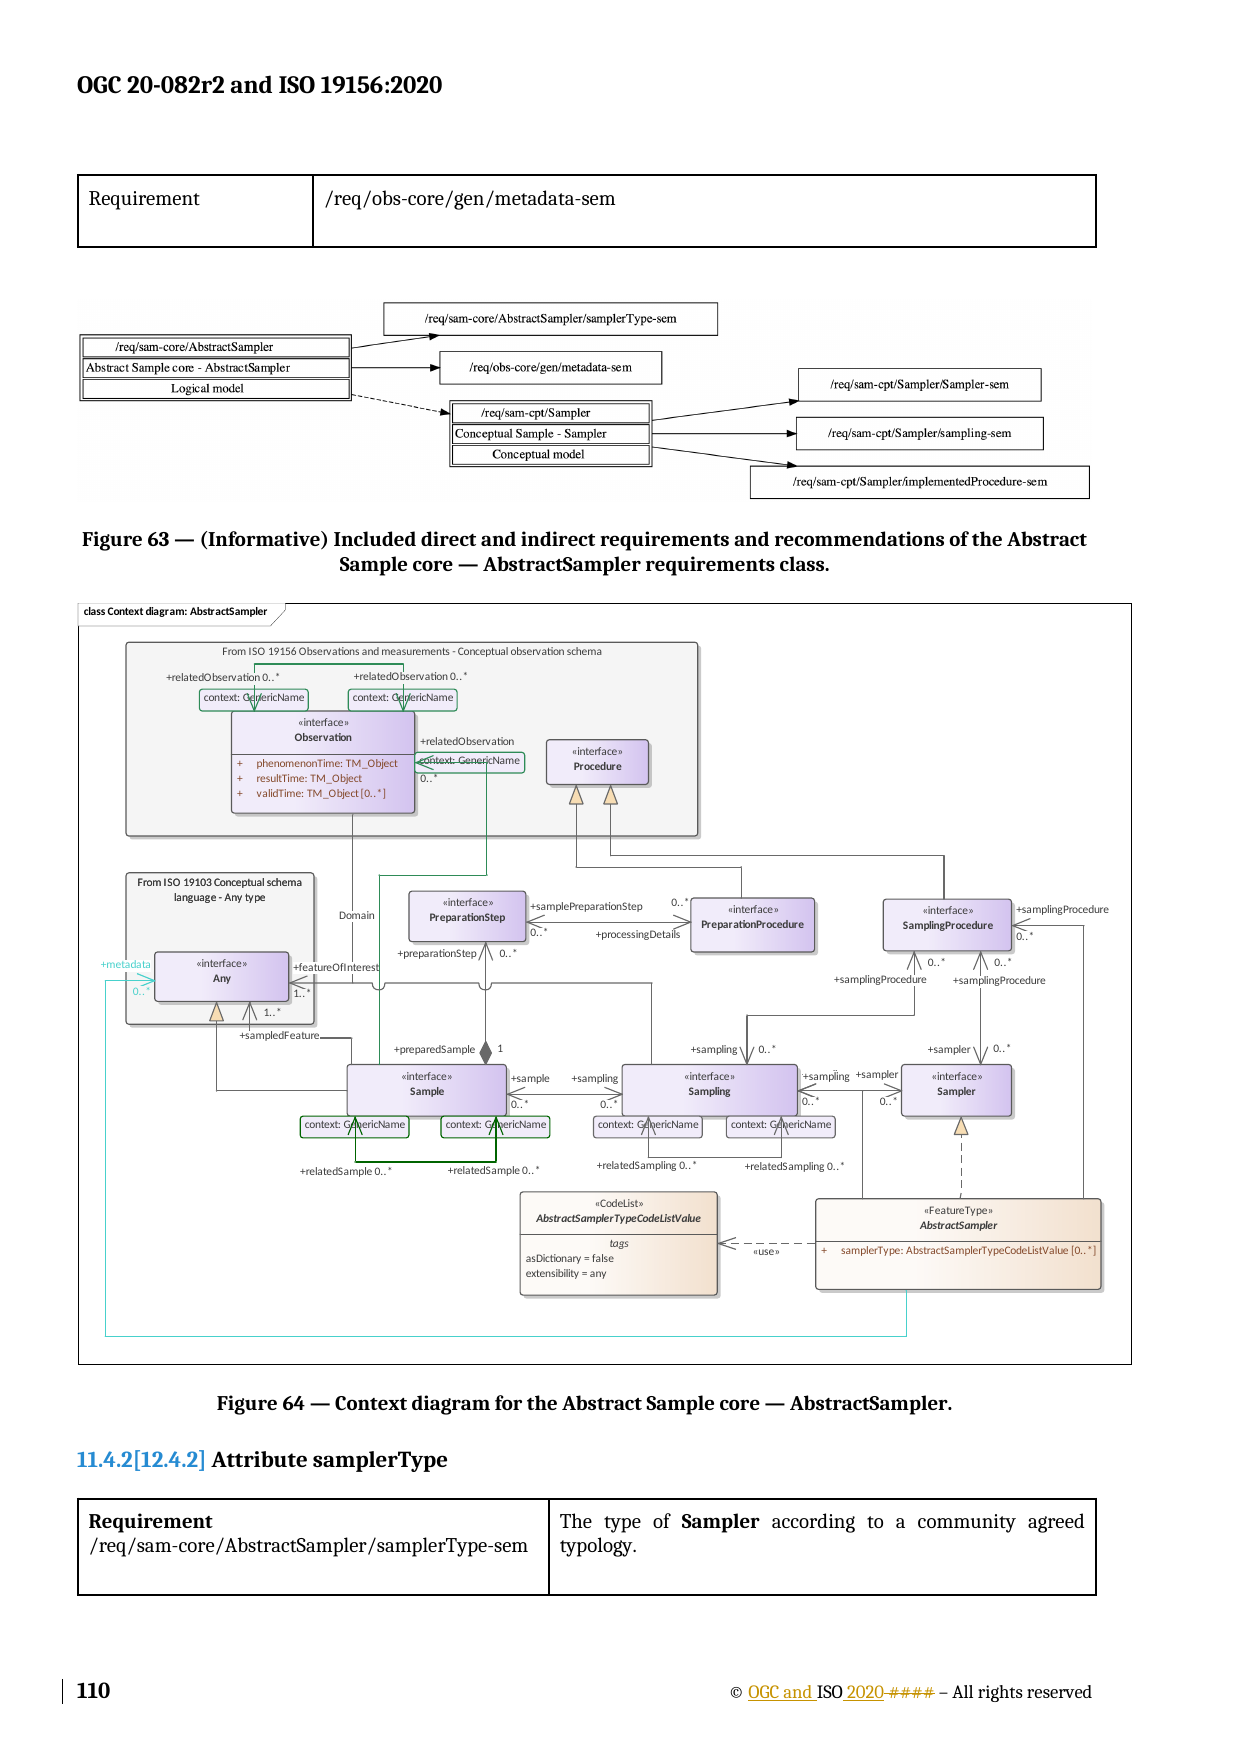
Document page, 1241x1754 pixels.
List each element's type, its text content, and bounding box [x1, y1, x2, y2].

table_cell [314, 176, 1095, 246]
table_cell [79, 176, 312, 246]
subtitle Attribute samplerType [77, 1446, 1092, 1473]
picture [76, 299, 1093, 502]
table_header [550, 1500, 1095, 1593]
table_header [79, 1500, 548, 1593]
text Figure — (Informative) Included direct and indirect requirements and recommendations of the Abstract Sample core — AbstractSampler requirements class. [77, 527, 1092, 577]
text Figure — Context diagram for the Abstract Sample core — AbstractSampler. [77, 1390, 1092, 1415]
